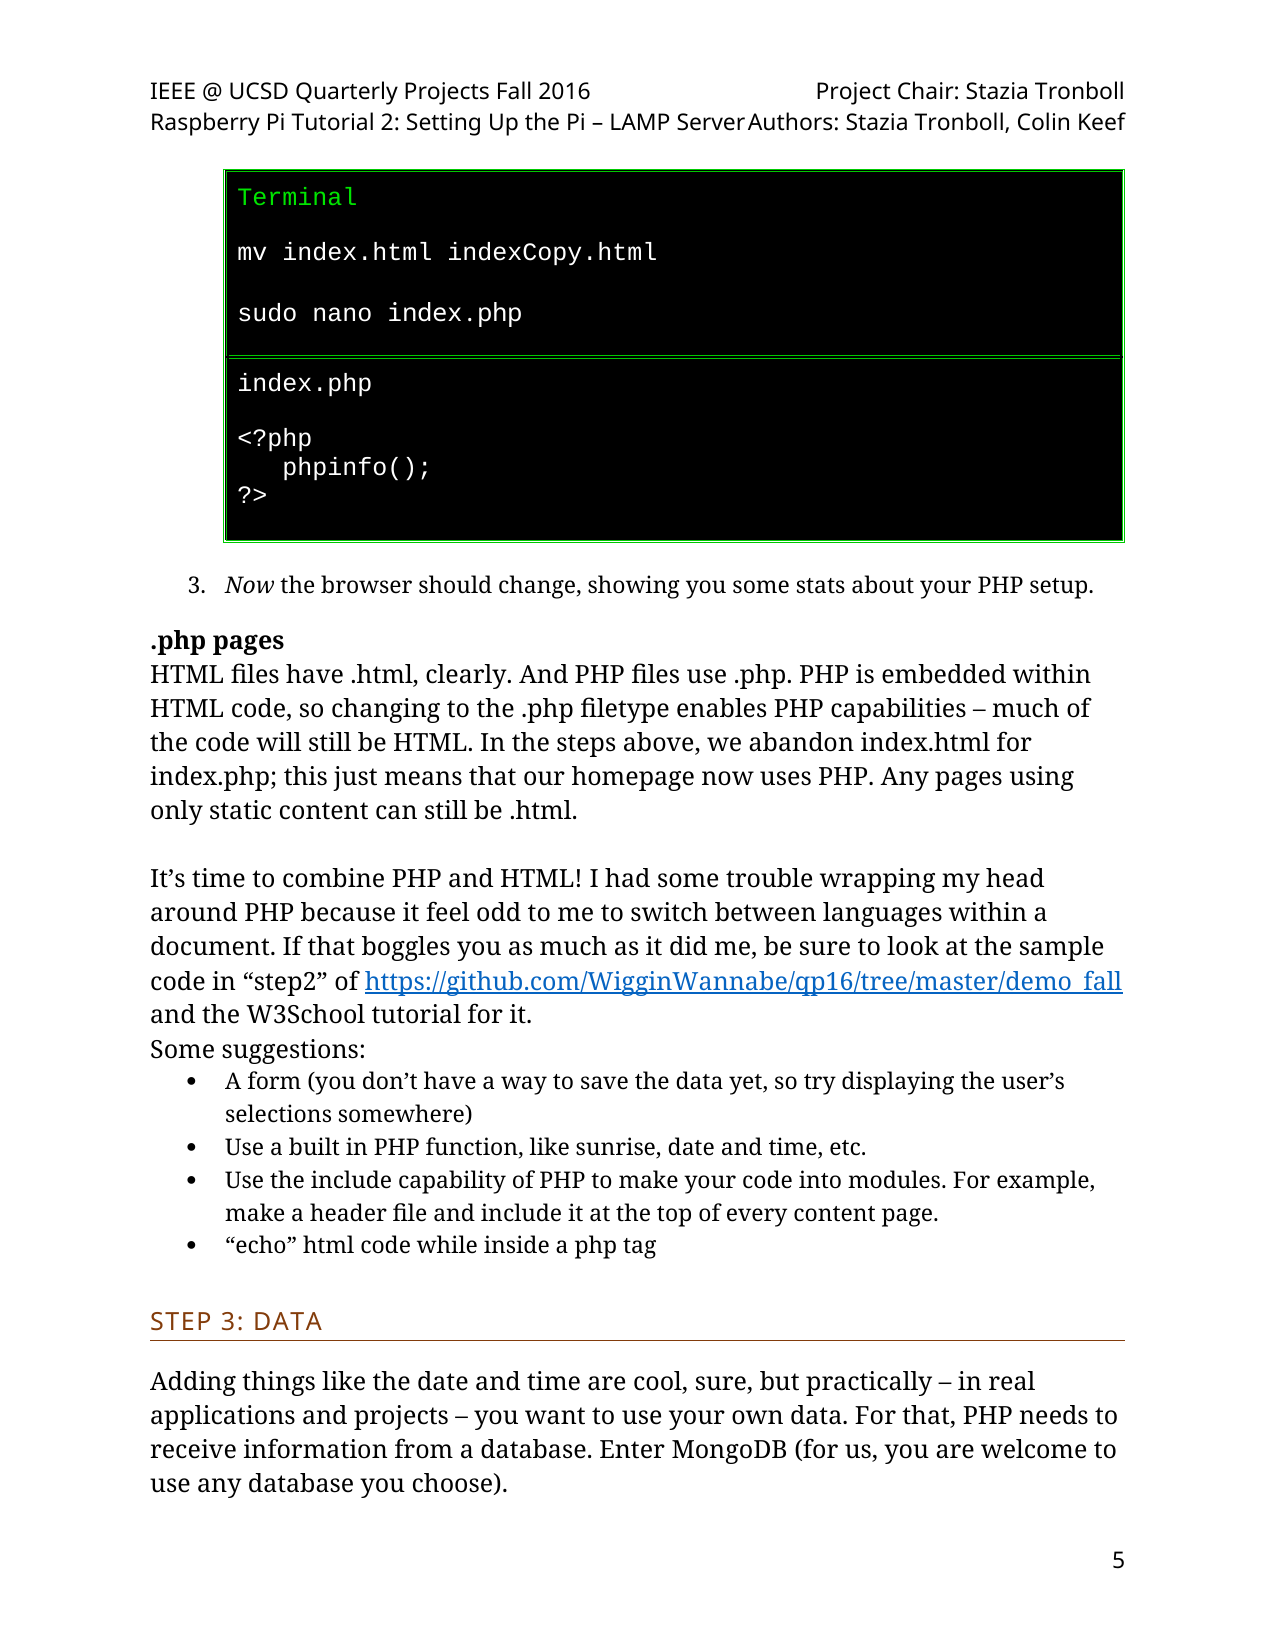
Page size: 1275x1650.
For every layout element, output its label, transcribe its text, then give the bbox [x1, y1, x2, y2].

list Use a built in PHP function, like sunrise, date and time, etc. [187, 1131, 1125, 1162]
text It’s time to combine PHP and HTML! I had some trouble wrapping my head around PHP because it feel odd to me to switch between languages within a document. If that boggles you as much as it did me, be sure to look at the sample code in “step2” of https://github.com/WigginWannabe/qp16/tree/master/demo_fall and the W3School tutorial for it. [150, 861, 1125, 1031]
subtitle Step 3: Data [150, 1304, 1125, 1340]
list “echo” html code while inside a php tag [187, 1229, 1125, 1261]
table_header Terminal mv index.html indexCopy.html sudo nano index.php [227, 172, 1122, 355]
list Use the include capability of PHP to make your code into modules. For example, make a header file and include it at the top of every content page. [187, 1164, 1125, 1228]
text .php pages [150, 622, 1125, 657]
text HTML files have .html, clearly. And PHP files use .php. PHP is embedded within HTML code, so changing to the .php filetype enables PHP capabilities – much of the code will still be HTML. In the steps above, we abandon index.html for index.php; this just means that our homepage now uses PHP. Any pages using only static content can still be .html. [150, 657, 1125, 827]
text Adding things like the date and time are cool, sure, but practically – in real applications and projects – you want to use your own data. For that, PHP needs to receive information from a database. Enter MongoDB (for us, you are welcome to use any database you choose). [150, 1363, 1125, 1500]
list A form (you don’t have a way to save the data yet, so try displaying the user’s selections somewhere) [187, 1065, 1125, 1129]
text Some suggestions: [150, 1031, 1125, 1065]
list Now the browser should change, showing you some stats about your PHP setup. [187, 569, 1125, 600]
table_cell index.php <?php phpinfo(); ?> [225, 355, 1123, 540]
